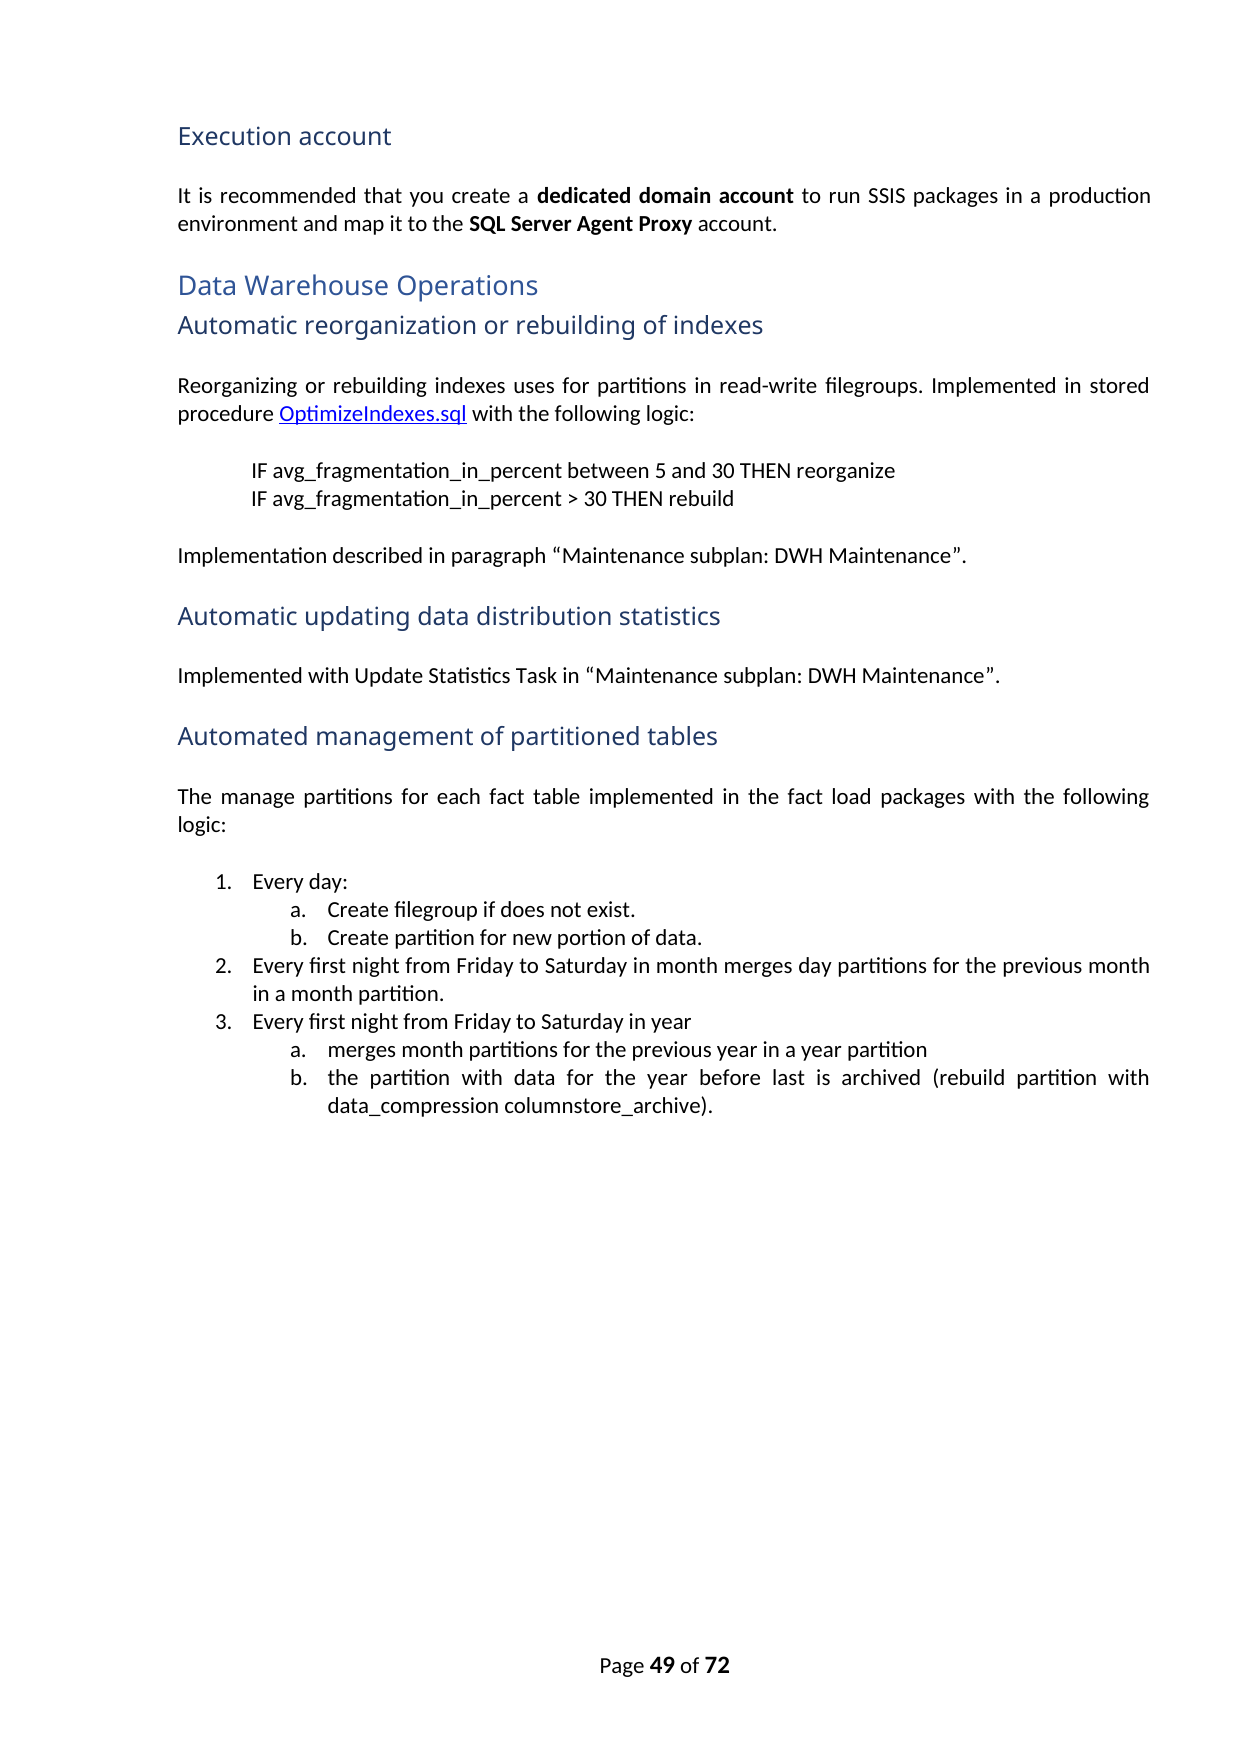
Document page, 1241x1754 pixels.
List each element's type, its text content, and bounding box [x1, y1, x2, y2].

list Create filegroup if does not exist. [290, 895, 1152, 923]
text Implementation described in paragraph “Maintenance subplan: DWH Maintenance”. [177, 541, 1152, 569]
text Reorganizing or rebuilding indexes uses for partitions in read-write filegroups. Implemented in stored procedure OptimizeIndexes.sql with the following logic: [177, 371, 1152, 427]
subtitle Data Warehouse Operations [177, 267, 1152, 303]
list Every day: [215, 867, 1152, 895]
text It is recommended that you create a dedicated domain account to run SSIS packages in a production environment and map it to the SQL Server Agent Proxy account. [177, 181, 1152, 237]
list Create partition for new portion of data. [290, 923, 1152, 951]
list Every first night from Friday to Saturday in year [215, 1007, 1152, 1035]
subtitle Execution account [177, 118, 1152, 152]
text IF avg_fragmentation_in_percent > 30 THEN rebuild [251, 484, 1152, 512]
list the partition with data for the year before last is archived (rebuild partition with data_compression columnstore_archive). [290, 1063, 1152, 1119]
text The manage partitions for each fact table implemented in the fact load packages with the following logic: [177, 782, 1152, 838]
subtitle Automatic reorganization or rebuilding of indexes [177, 308, 1152, 342]
list Every first night from Friday to Saturday in month merges day partitions for the previous month in a month partition. [215, 951, 1152, 1007]
text IF avg_fragmentation_in_percent between 5 and 30 THEN reorganize [251, 456, 1152, 484]
list merges month partitions for the previous year in a year partition [290, 1035, 1152, 1063]
subtitle Automated management of partitioned tables [177, 719, 1152, 753]
text Implemented with Update Statistics Task in “Maintenance subplan: DWH Maintenance”. [177, 662, 1152, 690]
subtitle Automatic updating data distribution statistics [177, 598, 1152, 632]
